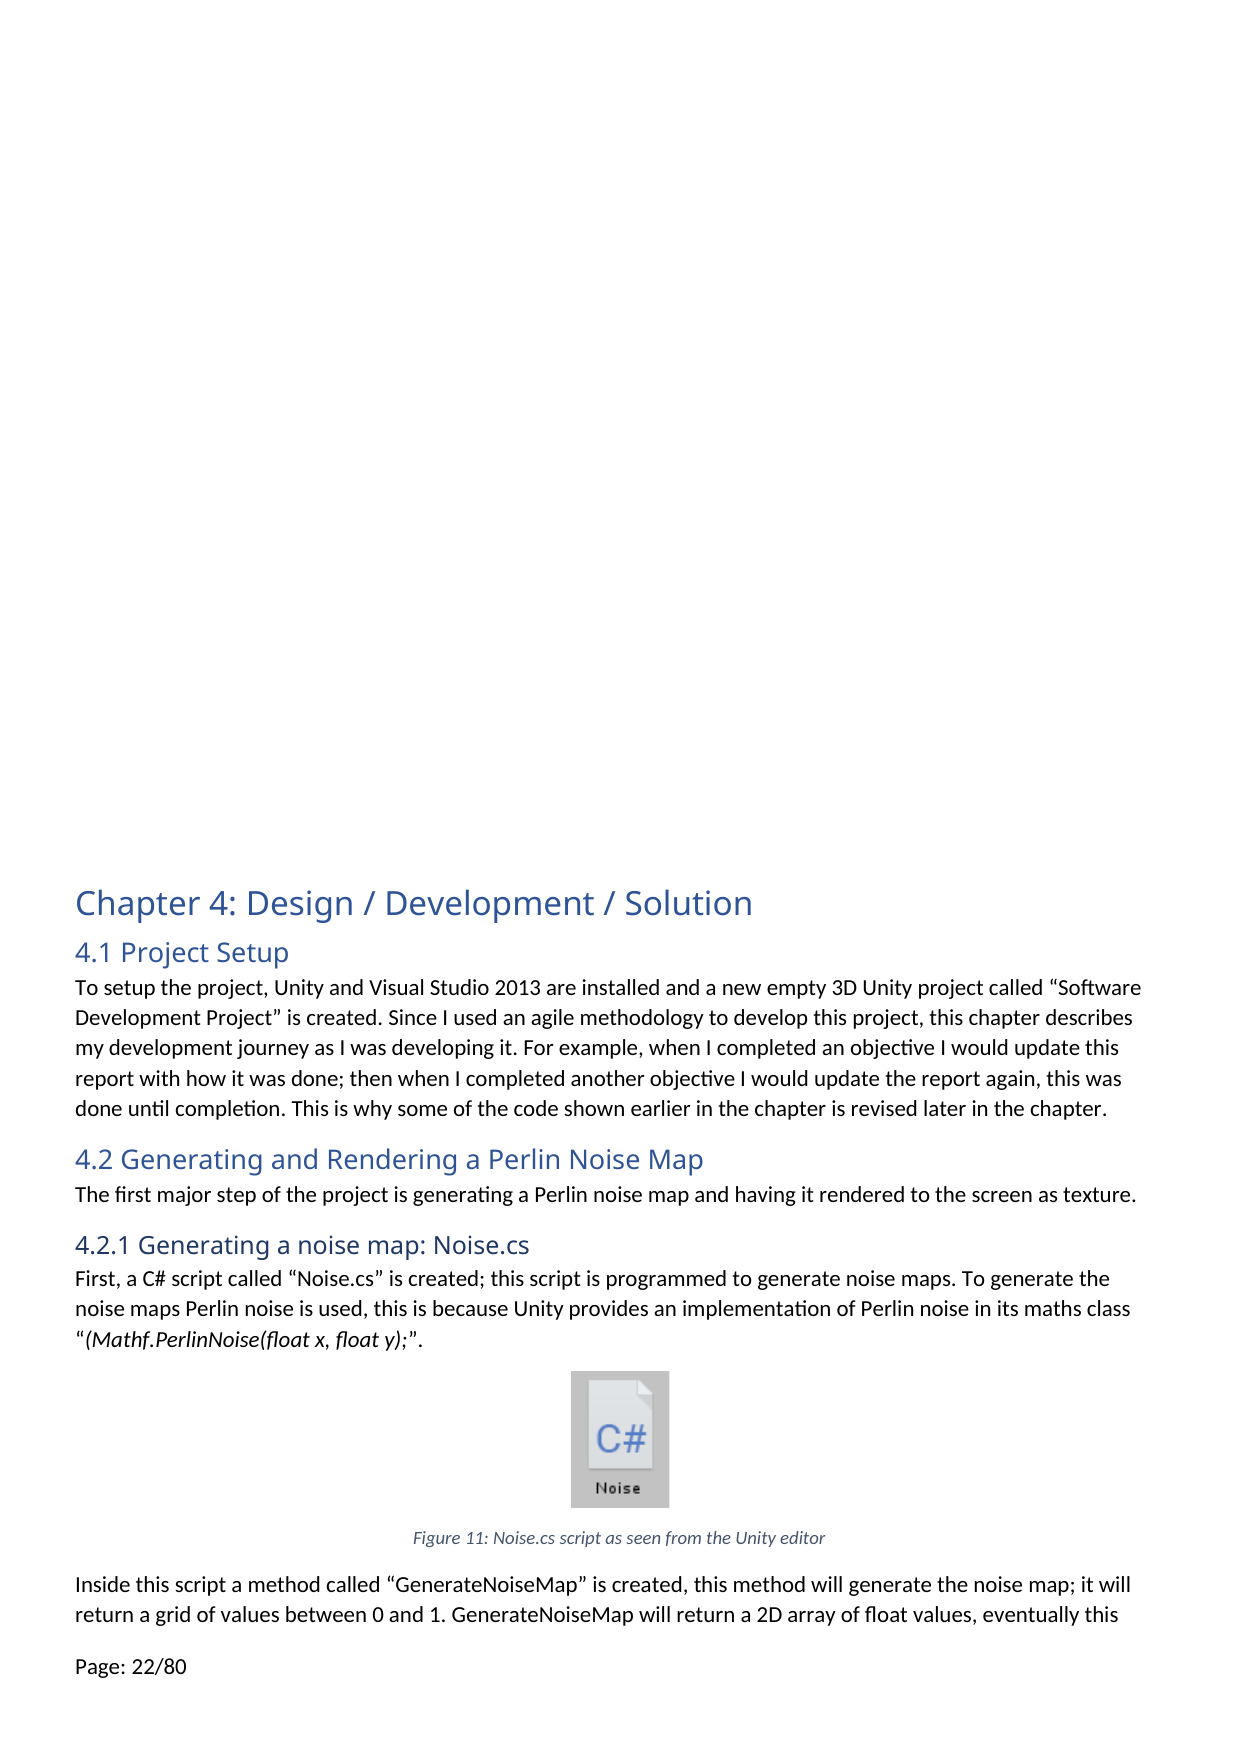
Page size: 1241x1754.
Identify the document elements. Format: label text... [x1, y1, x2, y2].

picture [571, 1371, 670, 1508]
text The first major step of the project is generating a Perlin noise map and having it rendered to the screen as texture. [75, 1181, 1165, 1209]
subtitle 4.2 Generating and Rendering a Perlin Noise Map [75, 1141, 1165, 1178]
subtitle Chapter 4: Design / Development / Solution [75, 880, 1165, 926]
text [75, 1570, 1165, 1628]
subtitle 4.1 Project Setup [75, 933, 1165, 970]
text First, a C# script called “Noise.cs” is created; this script is programmed to generate noise maps. To generate the noise maps Perlin noise is used, this is because Unity provides an implementation of Perlin noise in its maths class “(Mathf.PerlinNoise(float x, float y);”. [75, 1264, 1165, 1353]
text To setup the project, Unity and Visual Studio 2013 are installed and a new empty 3D Unity project called “Software Development Project” is created. Since I used an agile methodology to develop this project, this chapter describes my development journey as I was developing it. For example, when I completed an objective I would update this report with how it was done; then when I completed another objective I would update the report again, this was done until completion. This is why some of the code shown earlier in the chapter is revised later in the chapter. [75, 973, 1165, 1122]
subtitle 4.2.1 Generating a noise map: Noise.cs [75, 1227, 1165, 1262]
